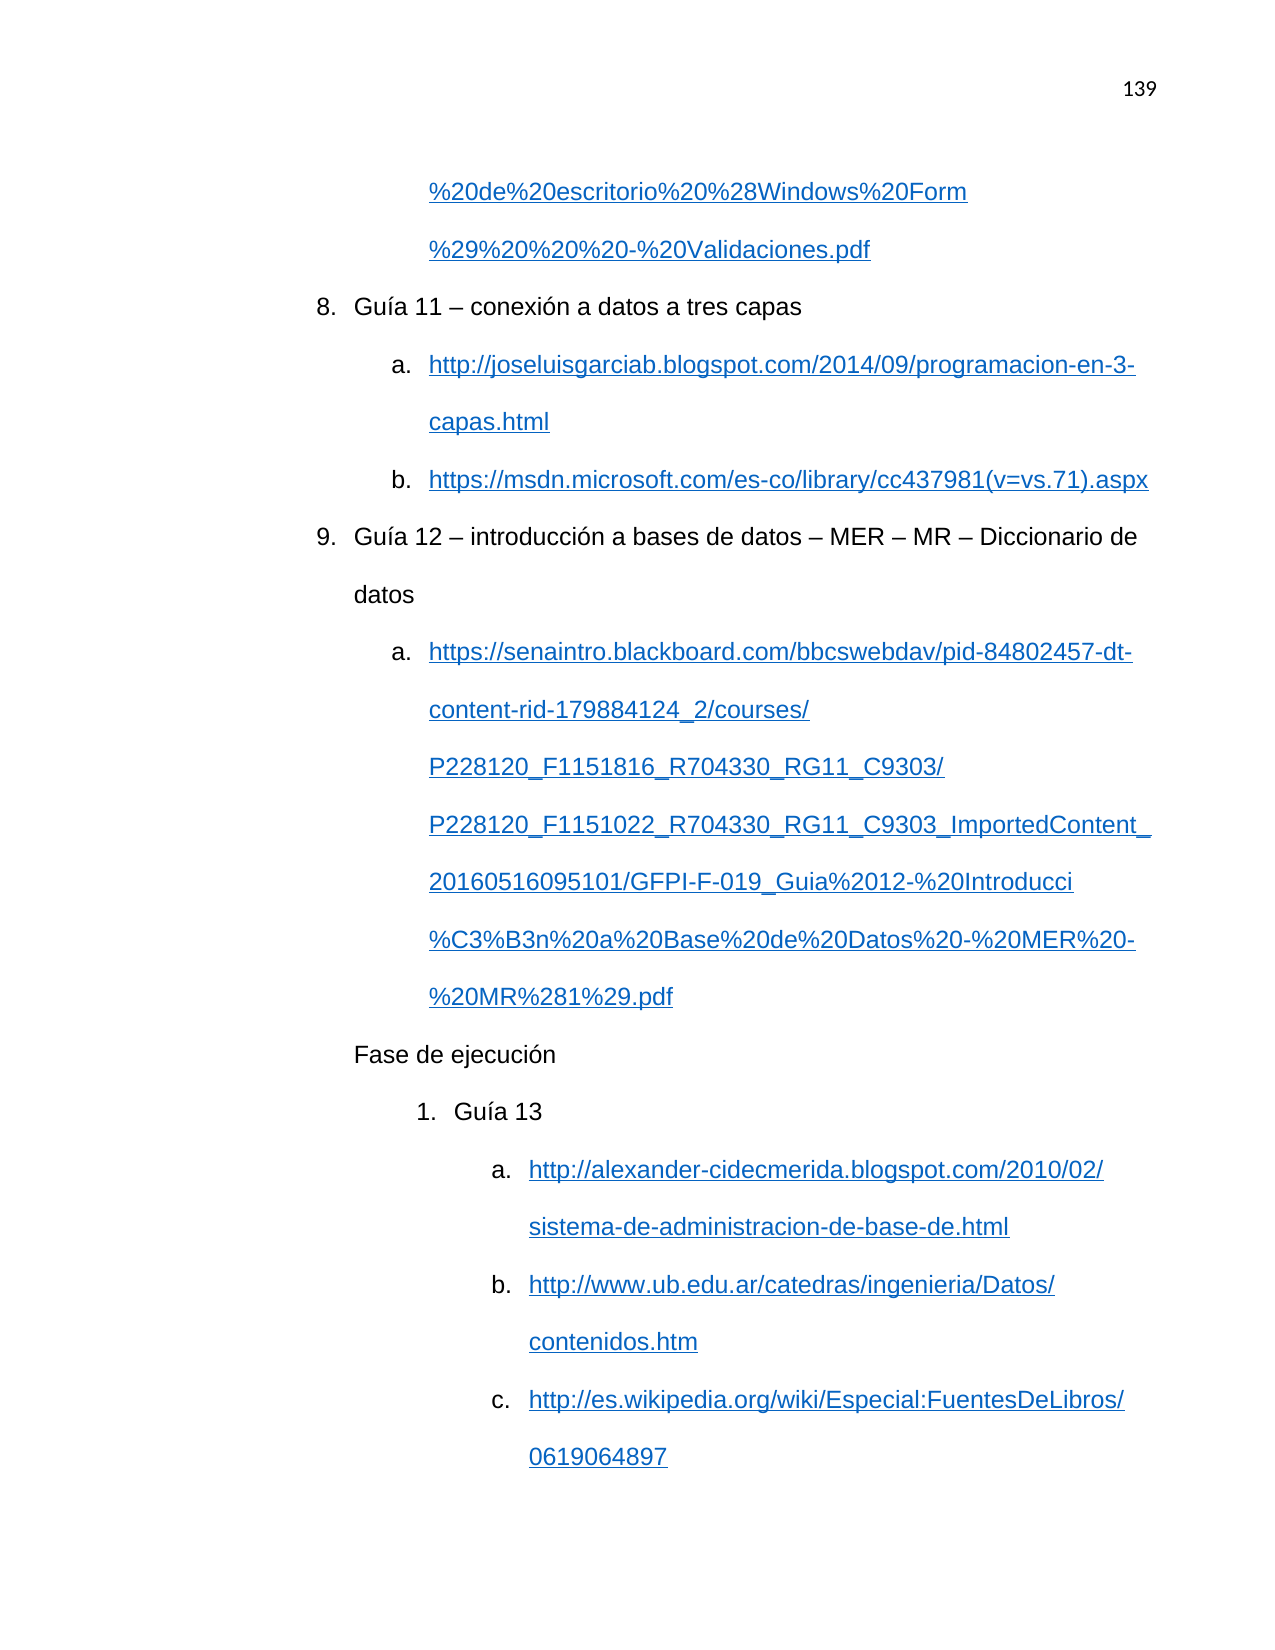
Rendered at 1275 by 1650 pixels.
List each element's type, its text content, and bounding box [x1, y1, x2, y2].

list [391, 177, 1157, 263]
list Guía 12 – introducción a bases de datos – MER – MR – Diccionario de datos [316, 522, 1157, 608]
list http://joseluisgarciab.blogspot.com/2014/09/programacion-en-3-capas.html [391, 350, 1157, 436]
list Guía 13 [416, 1097, 1157, 1126]
list https://msdn.microsoft.com/es-co/library/cc437981(v=vs.71).aspx [391, 465, 1157, 493]
list http://alexander-cidecmerida.blogspot.com/2010/02/sistema-de-administracion-de-base-de.html [491, 1155, 1157, 1241]
list Guía 11 – conexión a datos a tres capas [316, 292, 1157, 321]
list http://www.ub.edu.ar/catedras/ingenieria/Datos/contenidos.htm [491, 1270, 1157, 1356]
list http://es.wikipedia.org/wiki/Especial:FuentesDeLibros/0619064897 [491, 1385, 1157, 1471]
list https://senaintro.blackboard.com/bbcswebdav/pid-84802457-dt-content-rid-179884124_2/courses/P228120_F1151816_R704330_RG11_C9303/P228120_F1151022_R704330_RG11_C9303_ImportedContent_20160516095101/GFPI-F-019_Guia%2012-%20Introducci%C3%B3n%20a%20Base%20de%20Datos%20-%20MER%20-%20MR%281%29.pdf [391, 637, 1157, 1011]
list Fase de ejecución [353, 1040, 1157, 1068]
